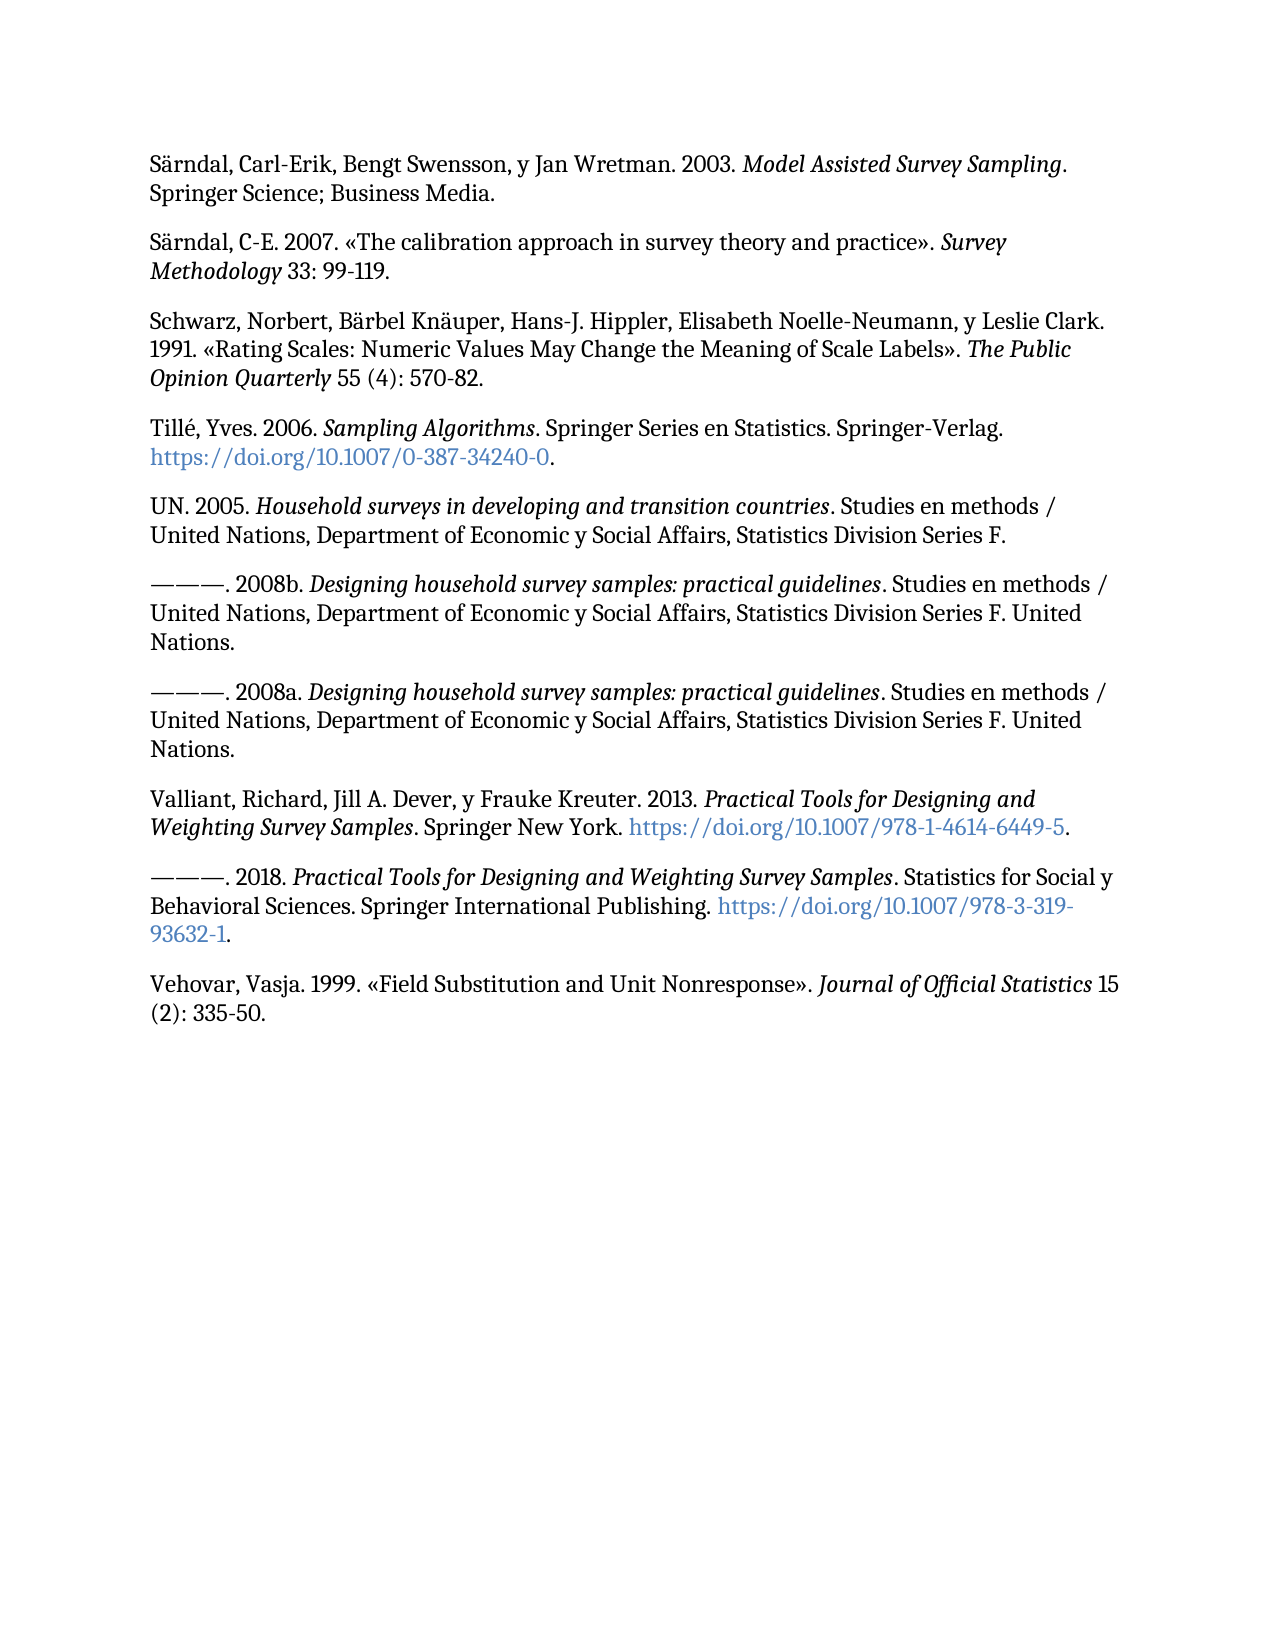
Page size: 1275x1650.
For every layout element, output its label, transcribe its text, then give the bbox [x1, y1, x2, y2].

text Särndal, Carl-Erik, Bengt Swensson, y Jan Wretman. 2003. Model Assisted Survey Sampling. Springer Science; Business Media. [150, 150, 1125, 207]
text Schwarz, Norbert, Bärbel Knäuper, Hans-J. Hippler, Elisabeth Noelle-Neumann, y Leslie Clark. 1991. «Rating Scales: Numeric Values May Change the Meaning of Scale Labels». The Public Opinion Quarterly 55 (4): 570-82. [150, 307, 1125, 393]
text ———. 2008b. Designing household survey samples: practical guidelines. Studies en methods / United Nations, Department of Economic y Social Affairs, Statistics Division Series F. United Nations. [150, 570, 1125, 657]
text Tillé, Yves. 2006. Sampling Algorithms. Springer Series en Statistics. Springer-Verlag. https://doi.org/10.1007/0-387-34240-0. [150, 414, 1125, 471]
text UN. 2005. Household surveys in developing and transition countries. Studies en methods / United Nations, Department of Economic y Social Affairs, Statistics Division Series F. [150, 492, 1125, 549]
text Vehovar, Vasja. 1999. «Field Substitution and Unit Nonresponse». Journal of Official Statistics 15 (2): 335-50. [150, 970, 1125, 1027]
text ———. 2008a. Designing household survey samples: practical guidelines. Studies en methods / United Nations, Department of Economic y Social Affairs, Statistics Division Series F. United Nations. [150, 677, 1125, 764]
text Särndal, C-E. 2007. «The calibration approach in survey theory and practice». Survey Methodology 33: 99-119. [150, 228, 1125, 286]
text Valliant, Richard, Jill A. Dever, y Frauke Kreuter. 2013. Practical Tools for Designing and Weighting Survey Samples. Springer New York. https://doi.org/10.1007/978-1-4614-6449-5. [150, 784, 1125, 842]
text ———. 2018. Practical Tools for Designing and Weighting Survey Samples. Statistics for Social y Behavioral Sciences. Springer International Publishing. https://doi.org/10.1007/978-3-319-93632-1. [150, 863, 1125, 949]
